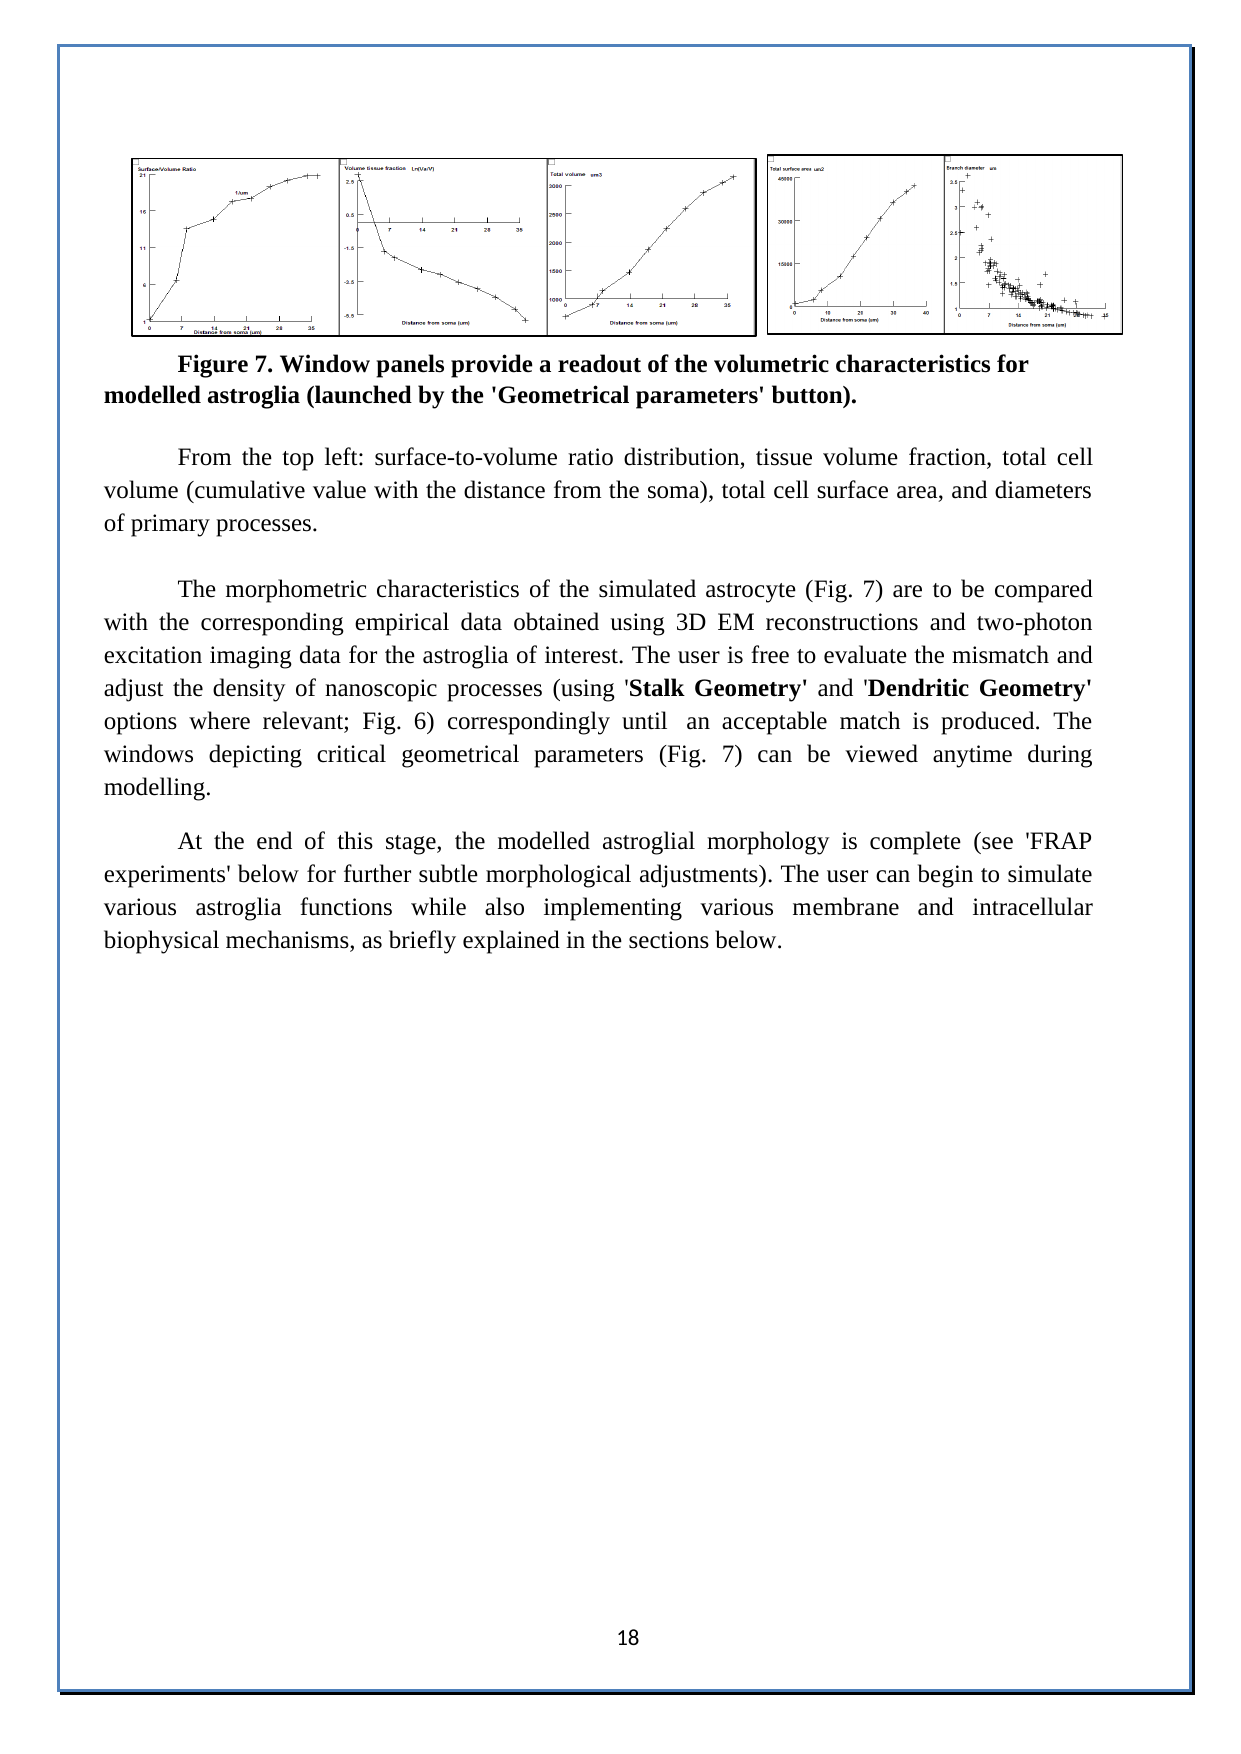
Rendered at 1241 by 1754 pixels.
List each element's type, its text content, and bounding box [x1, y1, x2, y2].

text The morphometric characteristics of the simulated astrocyte (Fig. 7) are to be compared with the corresponding empirical data obtained using 3D EM reconstructions and two-photon excitation imaging data for the astroglia of interest. The user is free to evaluate the mismatch and adjust the density of nanoscopic processes (using 'Stalk Geometry' and 'Dendritic Geometry' options where relevant; Fig. 6) correspondingly until an acceptable match is produced. The windows depicting critical geometrical parameters (Fig. 7) can be viewed anytime during modelling. [103, 574, 1093, 801]
text Figure 7. Window panels provide a readout of the volumetric characteristics for modelled astroglia (launched by the 'Geometrical parameters' button). [103, 349, 1093, 409]
picture [133, 159, 755, 335]
text From the top left: surface-to-volume ratio distribution, tissue volume fraction, total cell volume (cumulative value with the distance from the soma), total cell surface area, and diameters of primary processes. [103, 442, 1093, 537]
text At the end of this stage, the modelled astroglial morphology is complete (see 'FRAP experiments' below for further subtle morphological adjustments). The user can begin to simulate various astroglia functions while also implementing various membrane and intracellular biophysical mechanisms, as briefly explained in the sections below. [103, 826, 1093, 954]
picture [768, 156, 1122, 333]
